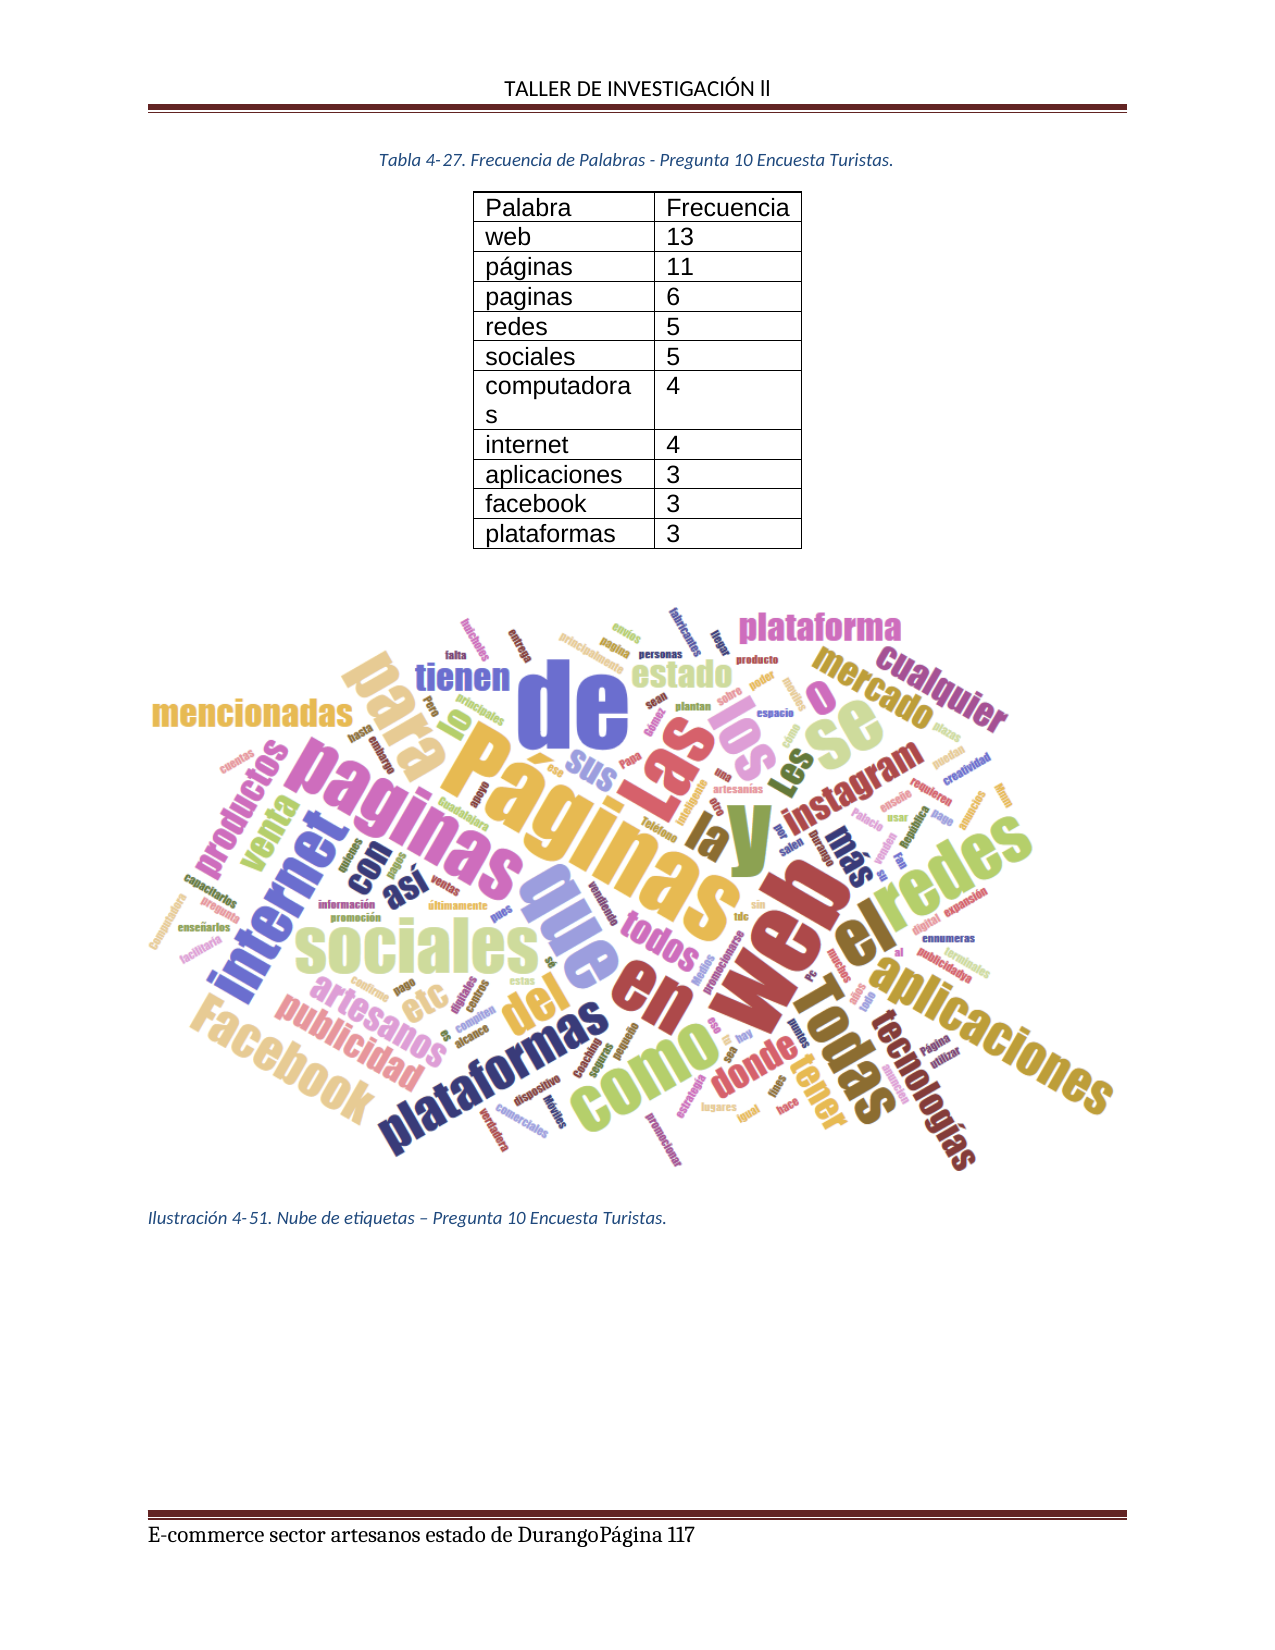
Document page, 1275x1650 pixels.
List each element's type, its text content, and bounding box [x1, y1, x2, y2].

table_cell 5 [655, 312, 801, 340]
table_cell redes [474, 312, 654, 340]
table_header Frecuencia [655, 193, 801, 221]
table_cell computadoras [474, 371, 654, 429]
text Ilustración 4-47. Nube de etiquetas – Pregunta 10 Encuesta Turistas. [148, 1206, 1127, 1229]
table_cell web [474, 222, 654, 251]
table_cell paginas [474, 282, 654, 311]
picture [147, 602, 1127, 1182]
table_cell plataformas [474, 519, 654, 548]
table_cell 3 [655, 460, 801, 488]
table_header Palabra [474, 193, 654, 221]
table_cell sociales [474, 341, 654, 370]
table_cell 4 [655, 371, 801, 429]
table_cell 13 [655, 222, 801, 251]
table_cell aplicaciones [474, 460, 654, 488]
table_cell 3 [655, 519, 801, 548]
table_cell páginas [474, 252, 654, 281]
table_cell 5 [655, 341, 801, 370]
table_cell 11 [655, 252, 801, 281]
table_cell internet [474, 430, 654, 458]
table_cell 3 [655, 489, 801, 518]
text Tabla 4-23. Frecuencia de Palabras - Pregunta 10 Encuesta Turistas. [148, 148, 1127, 171]
table_cell 6 [655, 282, 801, 311]
table_cell 4 [655, 430, 801, 458]
table_cell facebook [474, 489, 654, 518]
